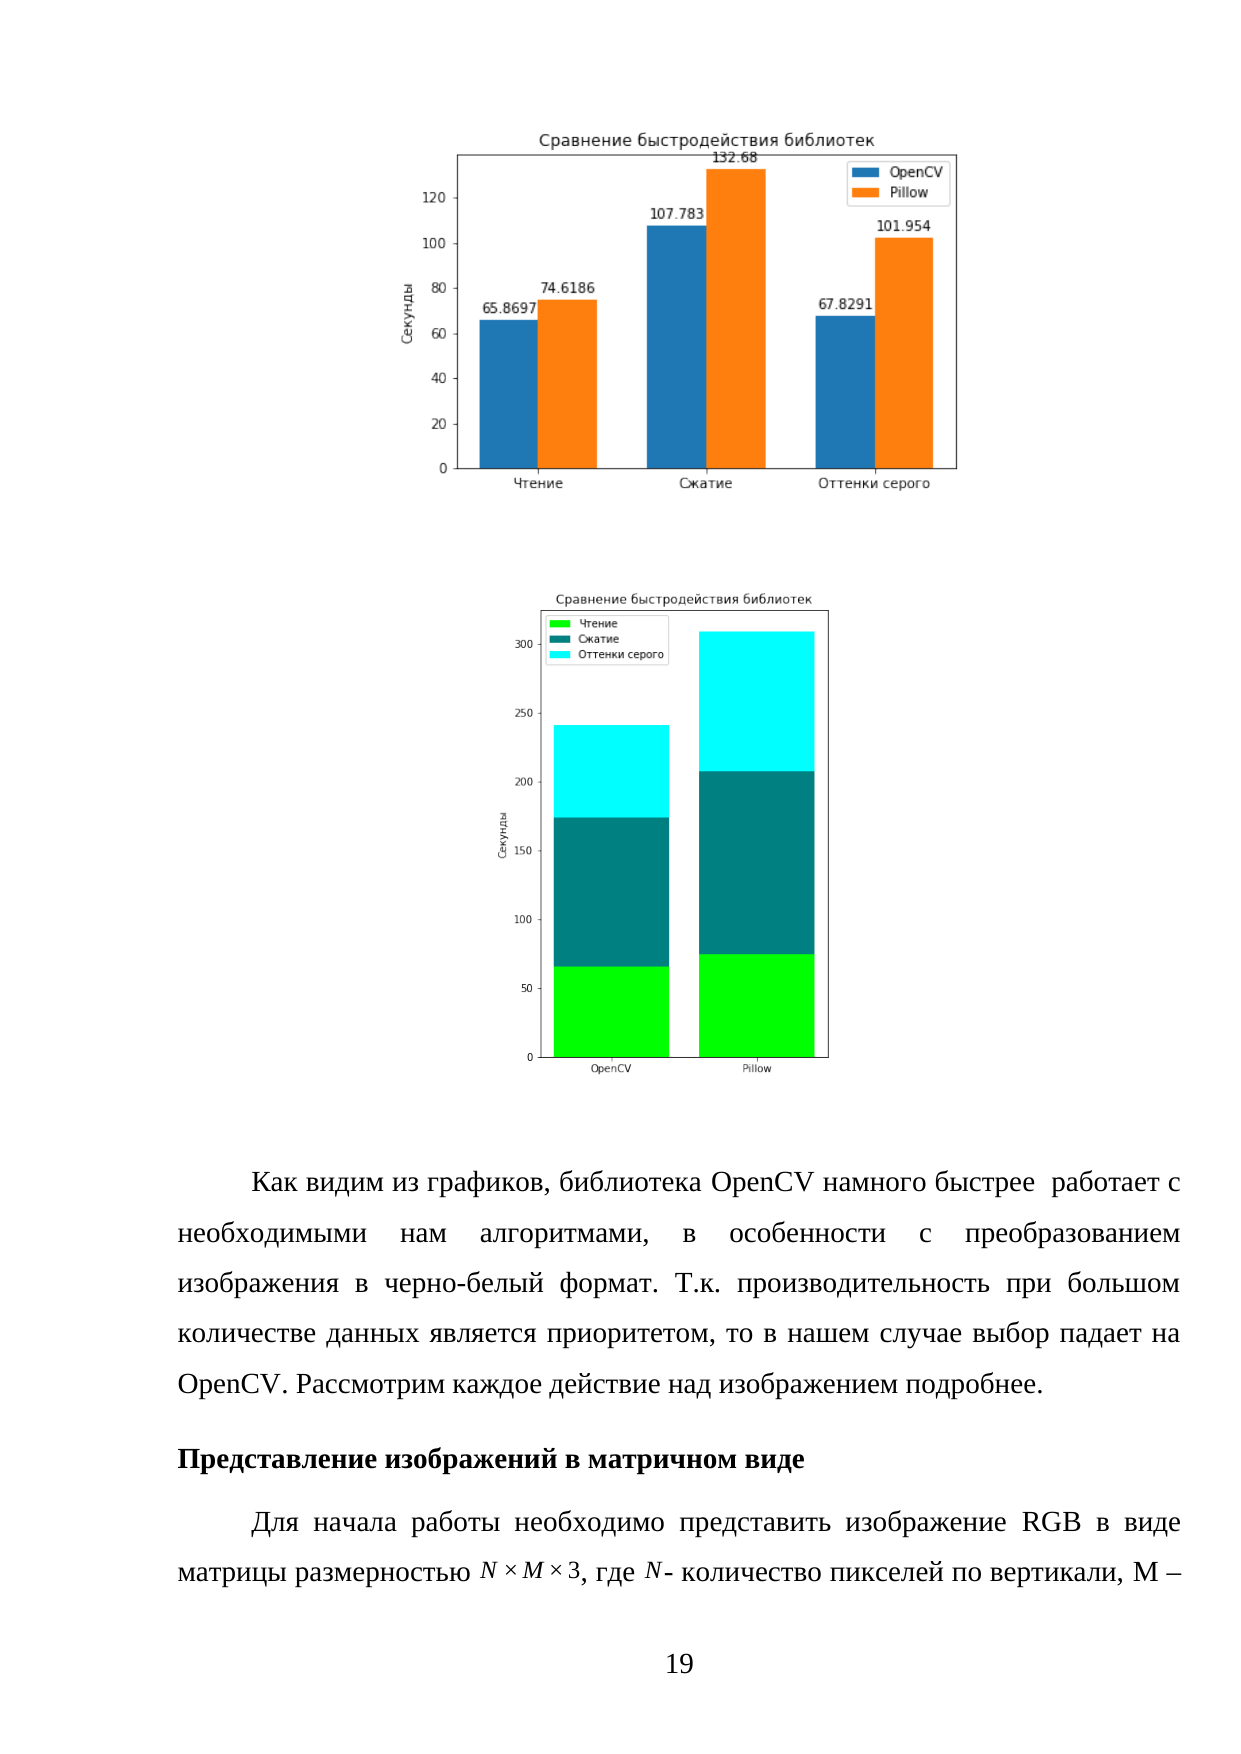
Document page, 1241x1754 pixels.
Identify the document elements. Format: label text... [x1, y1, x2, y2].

subtitle Представление изображений в матричном виде [177, 1441, 1181, 1474]
picture [388, 118, 971, 506]
picture [494, 539, 865, 1131]
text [177, 1504, 1181, 1588]
text Как видим из графиков, библиотека OpenCV намного быстрее работает с необходимыми нам алгоритмами, в особенности с преобразованием изображения в черно-белый формат. Т.к. производительность при большом количестве данных является приоритетом, то в нашем случае выбор падает на OpenCV. Рассмотрим каждое действие над изображением подробнее. [177, 1164, 1181, 1399]
